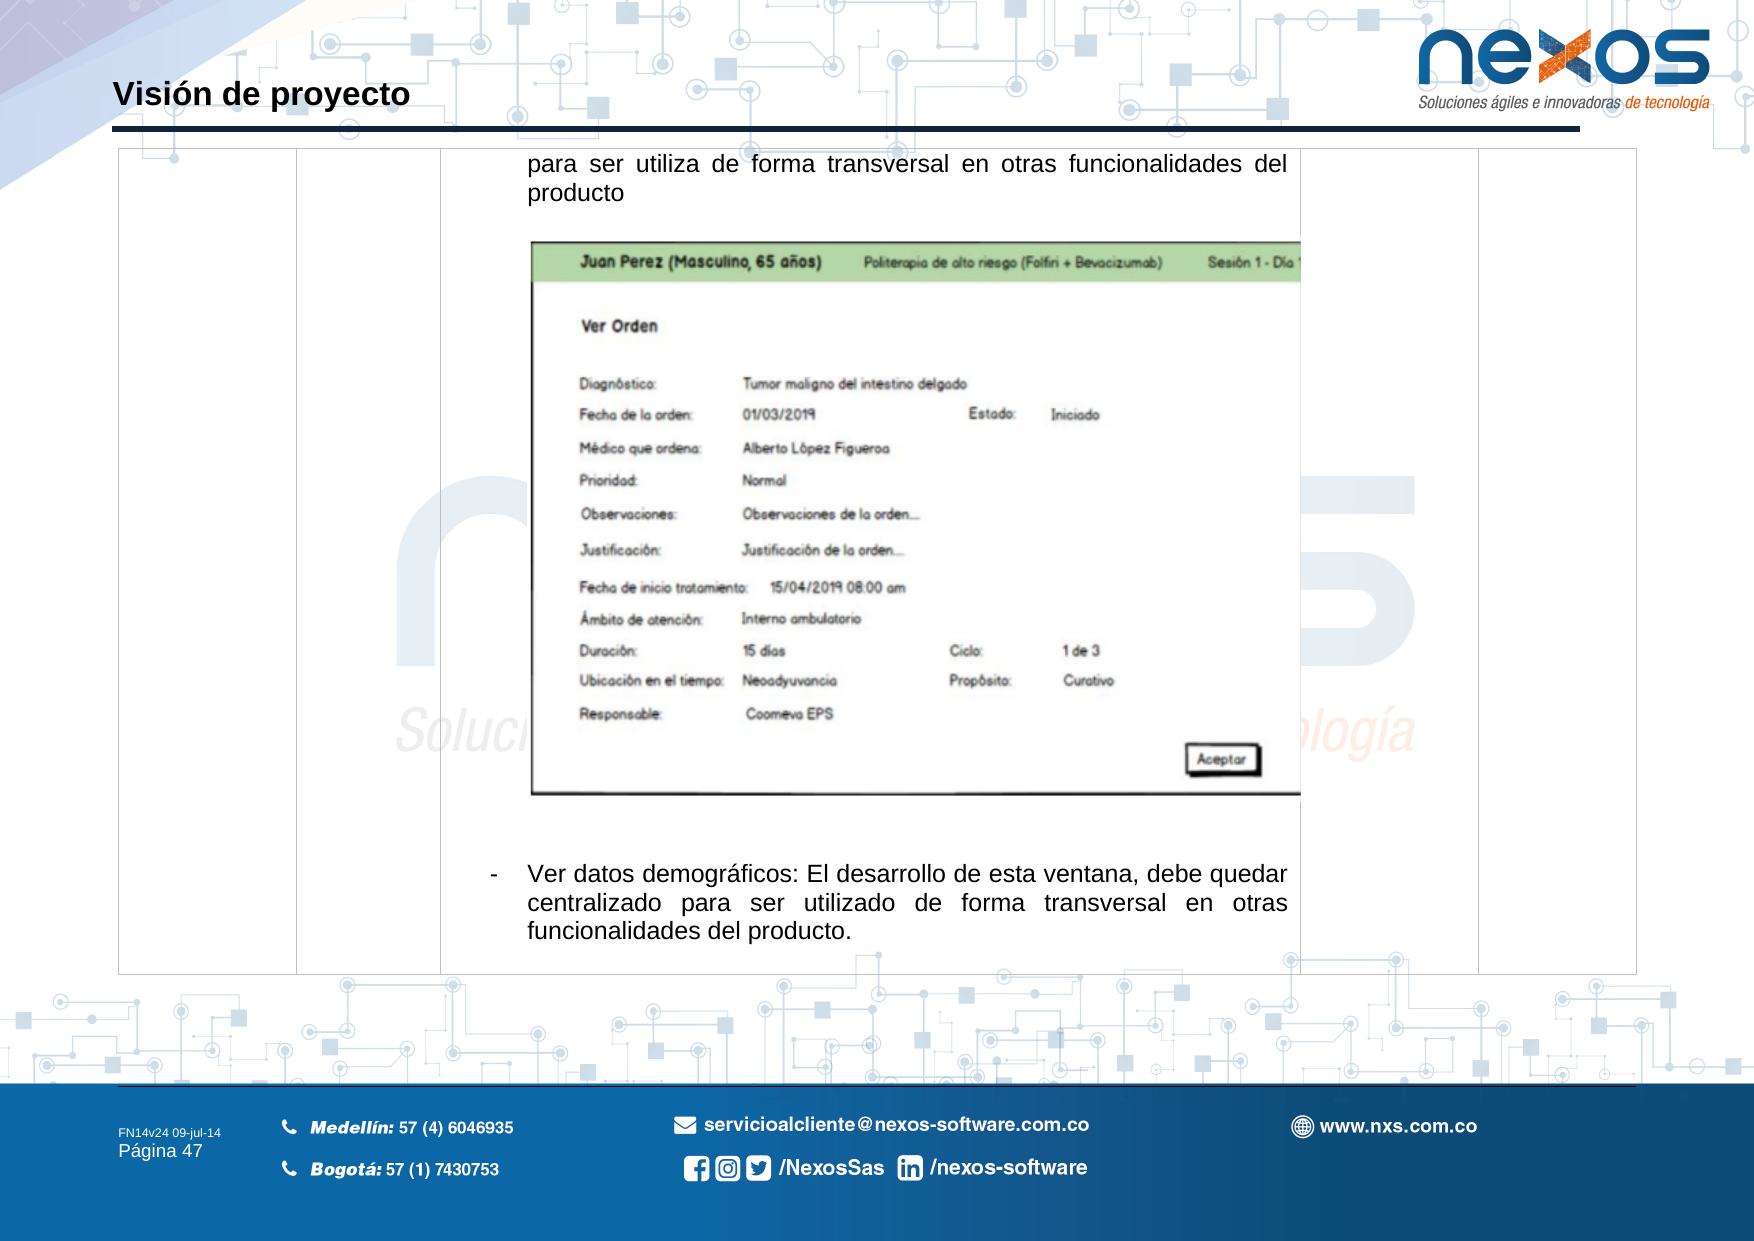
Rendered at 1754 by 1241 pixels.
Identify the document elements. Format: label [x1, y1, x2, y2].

table_cell [1479, 149, 1636, 974]
table_cell [119, 149, 296, 974]
table_cell [297, 149, 440, 974]
table_cell [441, 149, 1300, 974]
picture [0, 0, 1754, 1241]
table_cell [1301, 149, 1478, 974]
